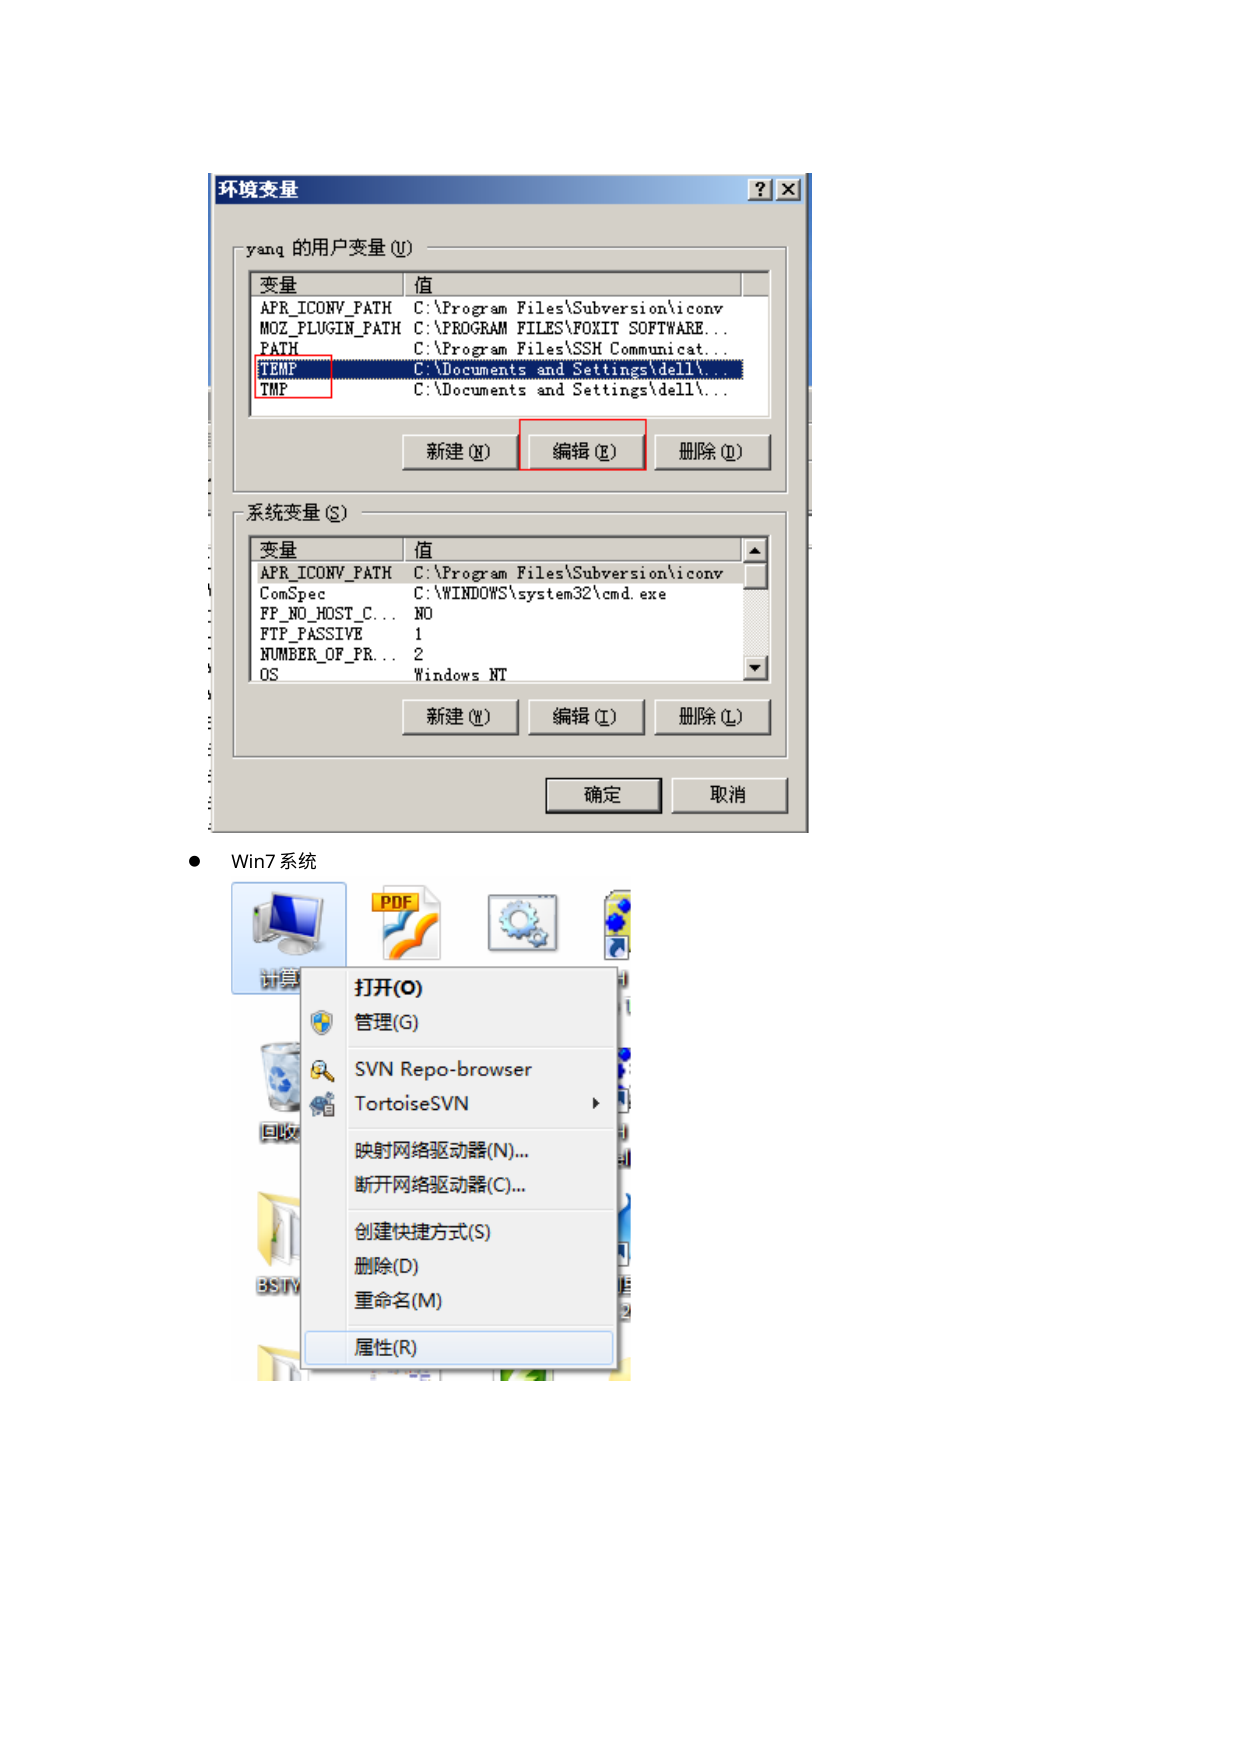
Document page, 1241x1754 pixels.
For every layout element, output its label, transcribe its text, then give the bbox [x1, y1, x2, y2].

picture [208, 173, 812, 833]
list Win7系统 [187, 844, 1053, 877]
picture [231, 876, 631, 1381]
